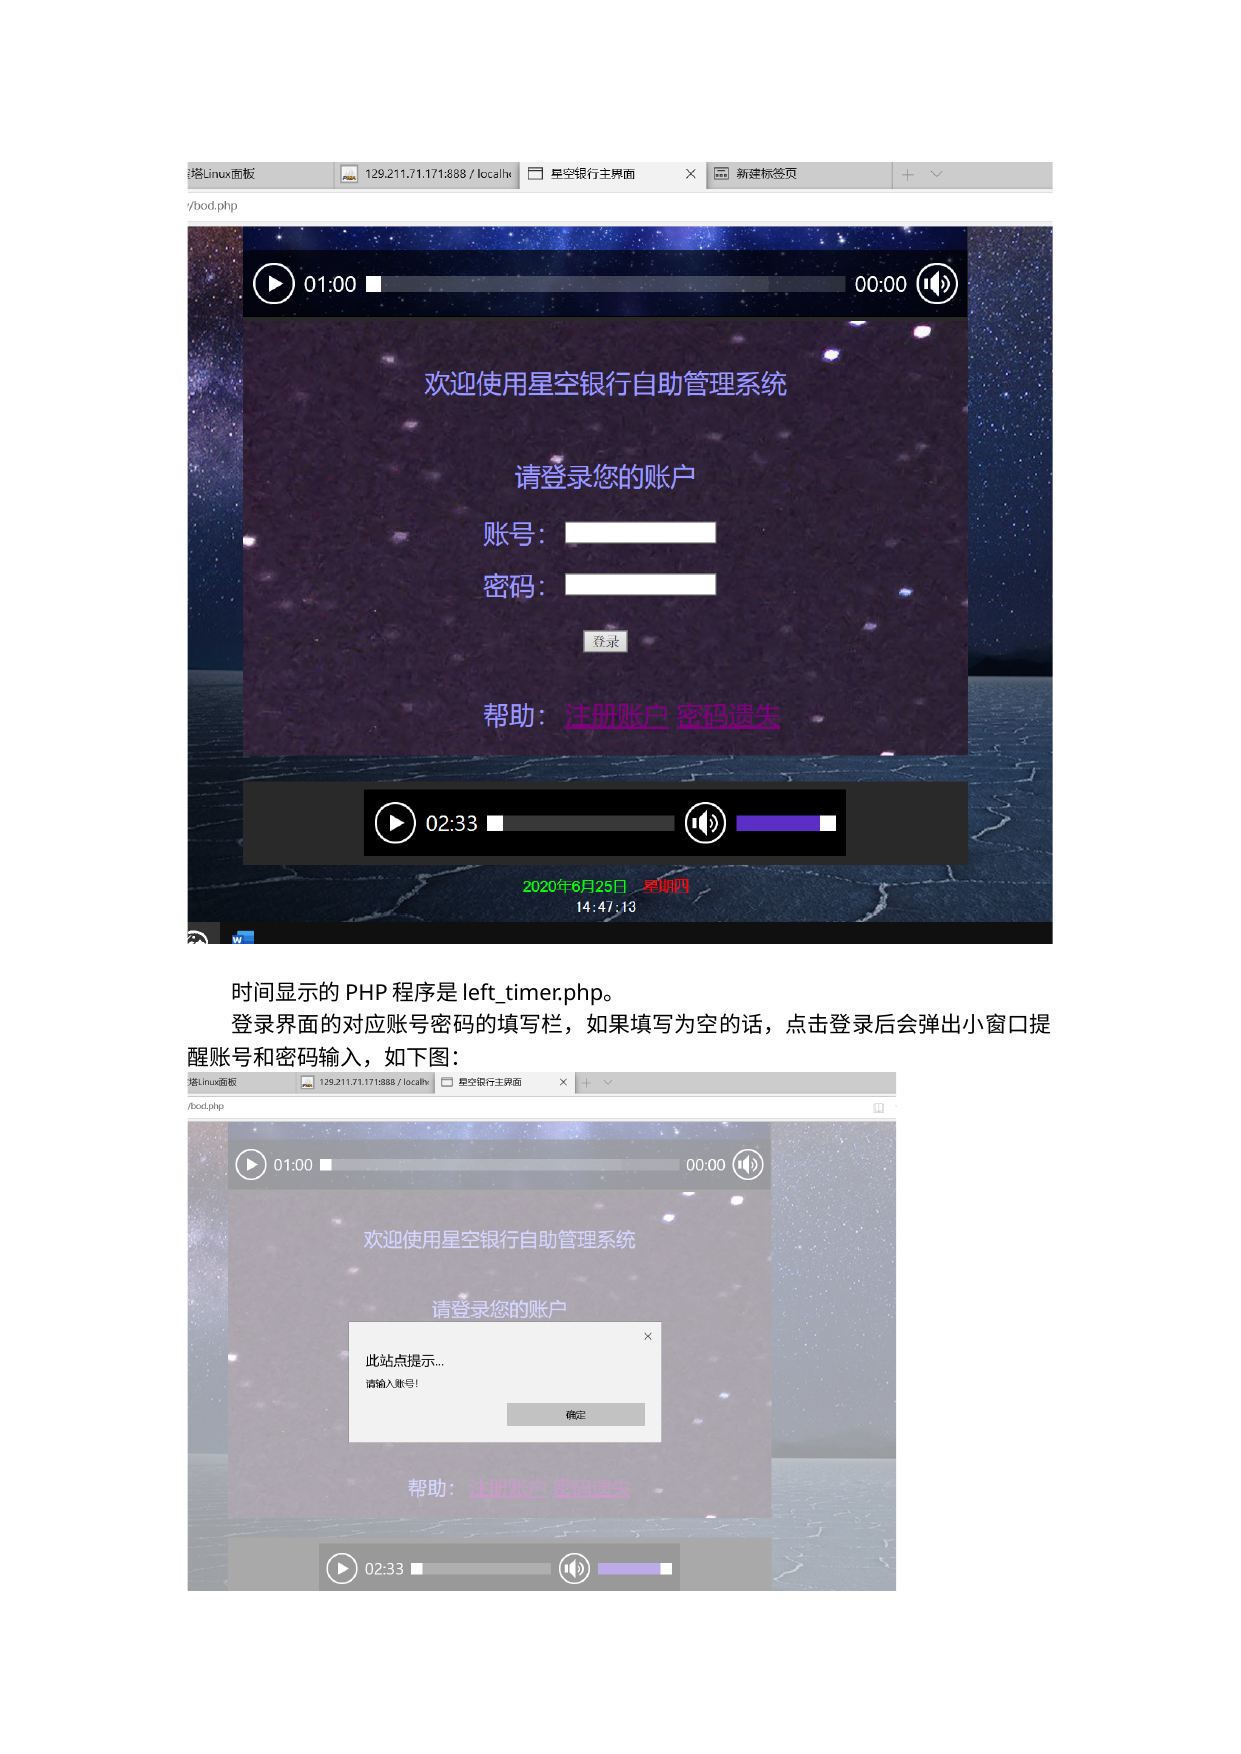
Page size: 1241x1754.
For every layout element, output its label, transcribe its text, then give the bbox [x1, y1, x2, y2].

picture [187, 1072, 897, 1591]
text 登录界面的对应账号密码的填写栏，如果填写为空的话，点击登录后会弹出小窗口提醒账号和密码输入，如下图： [187, 1007, 1053, 1072]
picture [187, 162, 1053, 944]
text 时间显示的PHP程序是left_timer.php。 [187, 974, 1053, 1007]
